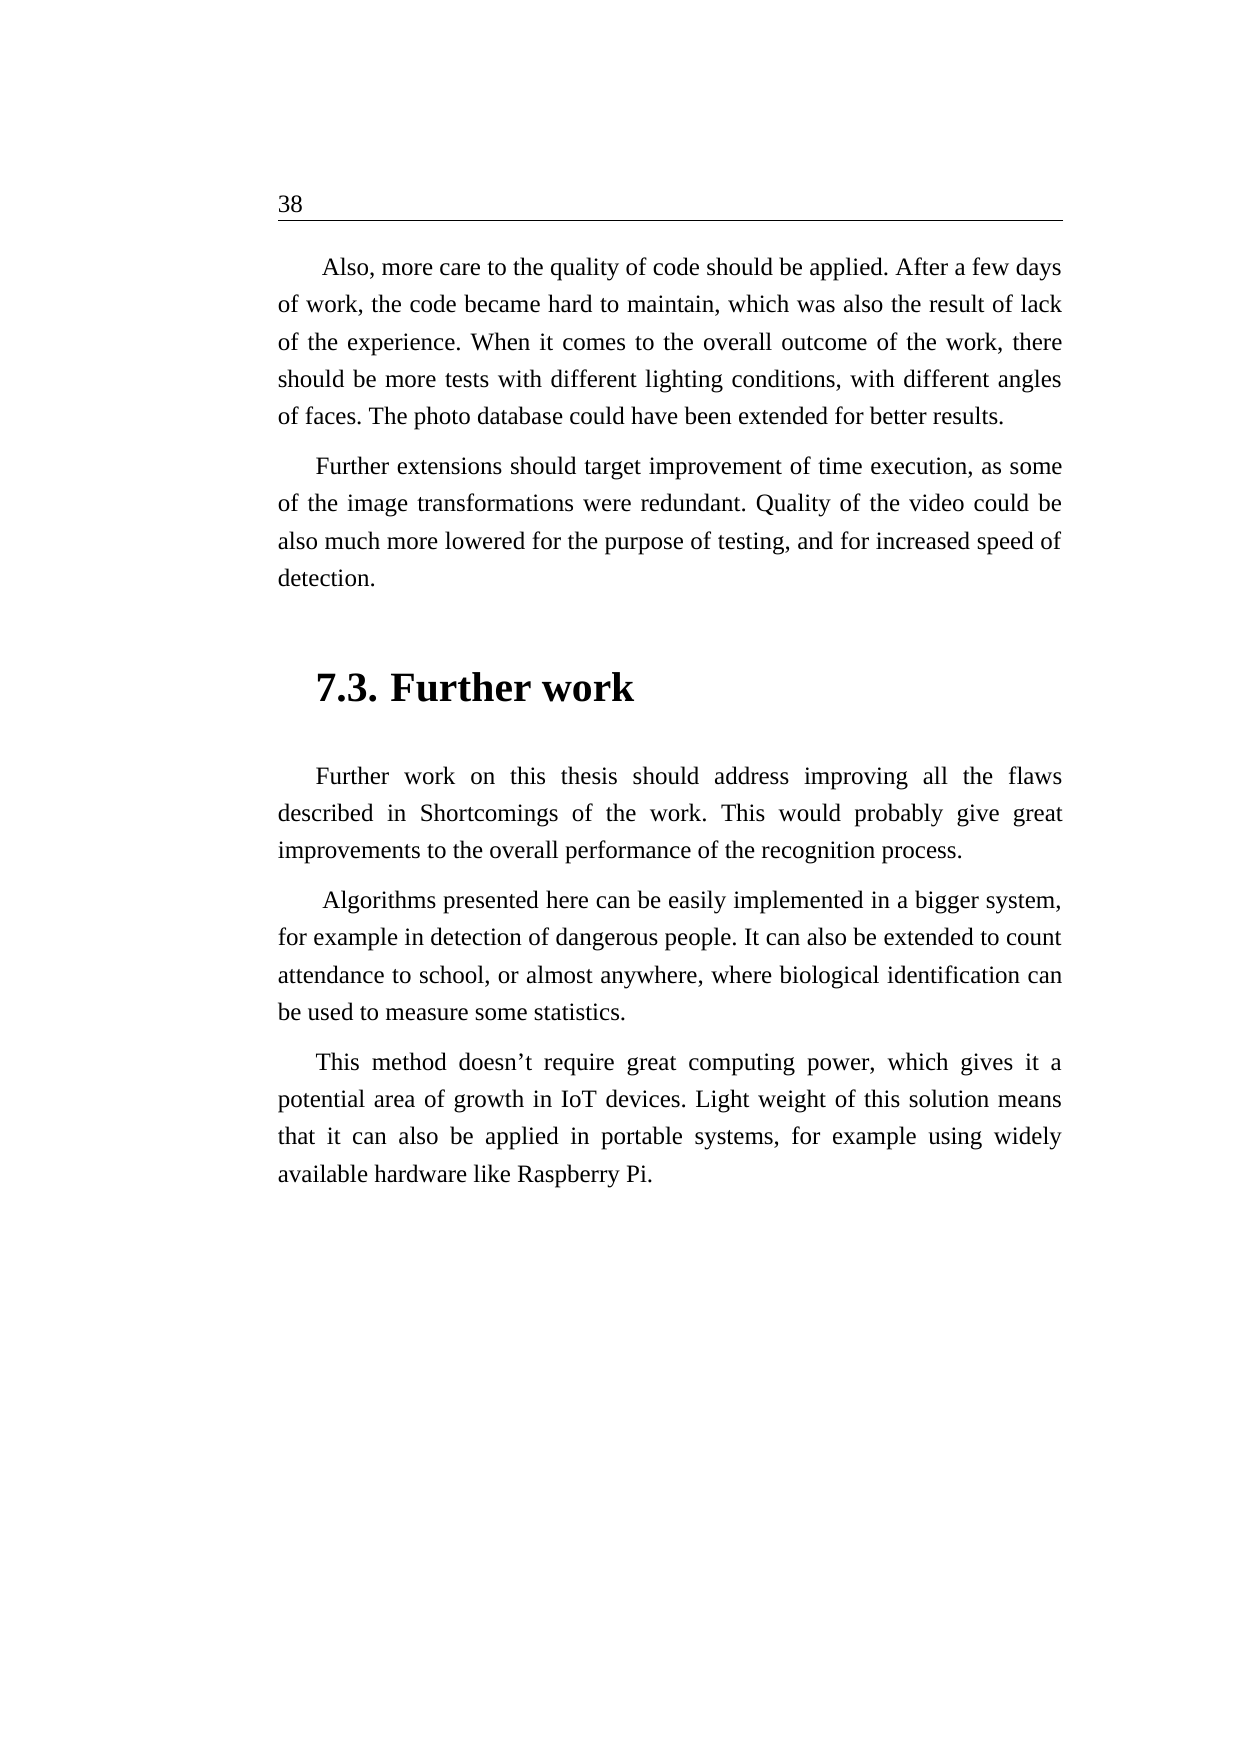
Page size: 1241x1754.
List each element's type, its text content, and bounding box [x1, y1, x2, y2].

text Also, more care to the quality of code should be applied. After a few days of work, the code became hard to maintain, which was also the result of lack of the experience. When it comes to the overall outcome of the work, there should be more tests with different lighting conditions, with different angles of faces. The photo database could have been extended for better results. [278, 252, 1063, 430]
text This method doesn’t require great computing power, which gives it a potential area of growth in IoT devices. Light weight of this solution means that it can also be applied in portable systems, for example using widely available hardware like Raspberry Pi. [278, 1047, 1063, 1187]
text Algorithms presented here can be easily implemented in a bigger system, for example in detection of dangerous people. It can also be extended to count attendance to school, or almost anywhere, where biological identification can be used to measure some statistics. [278, 885, 1063, 1026]
text Further extensions should target improvement of time execution, as some of the image transformations were redundant. Quality of the video could be also much more lowered for the purpose of testing, and for increased speed of detection. [278, 451, 1063, 592]
subtitle Further work [315, 663, 1063, 711]
text Further work on this thesis should address improving all the flaws described in Shortcomings of the work. This would probably give great improvements to the overall performance of the recognition process. [278, 761, 1063, 864]
